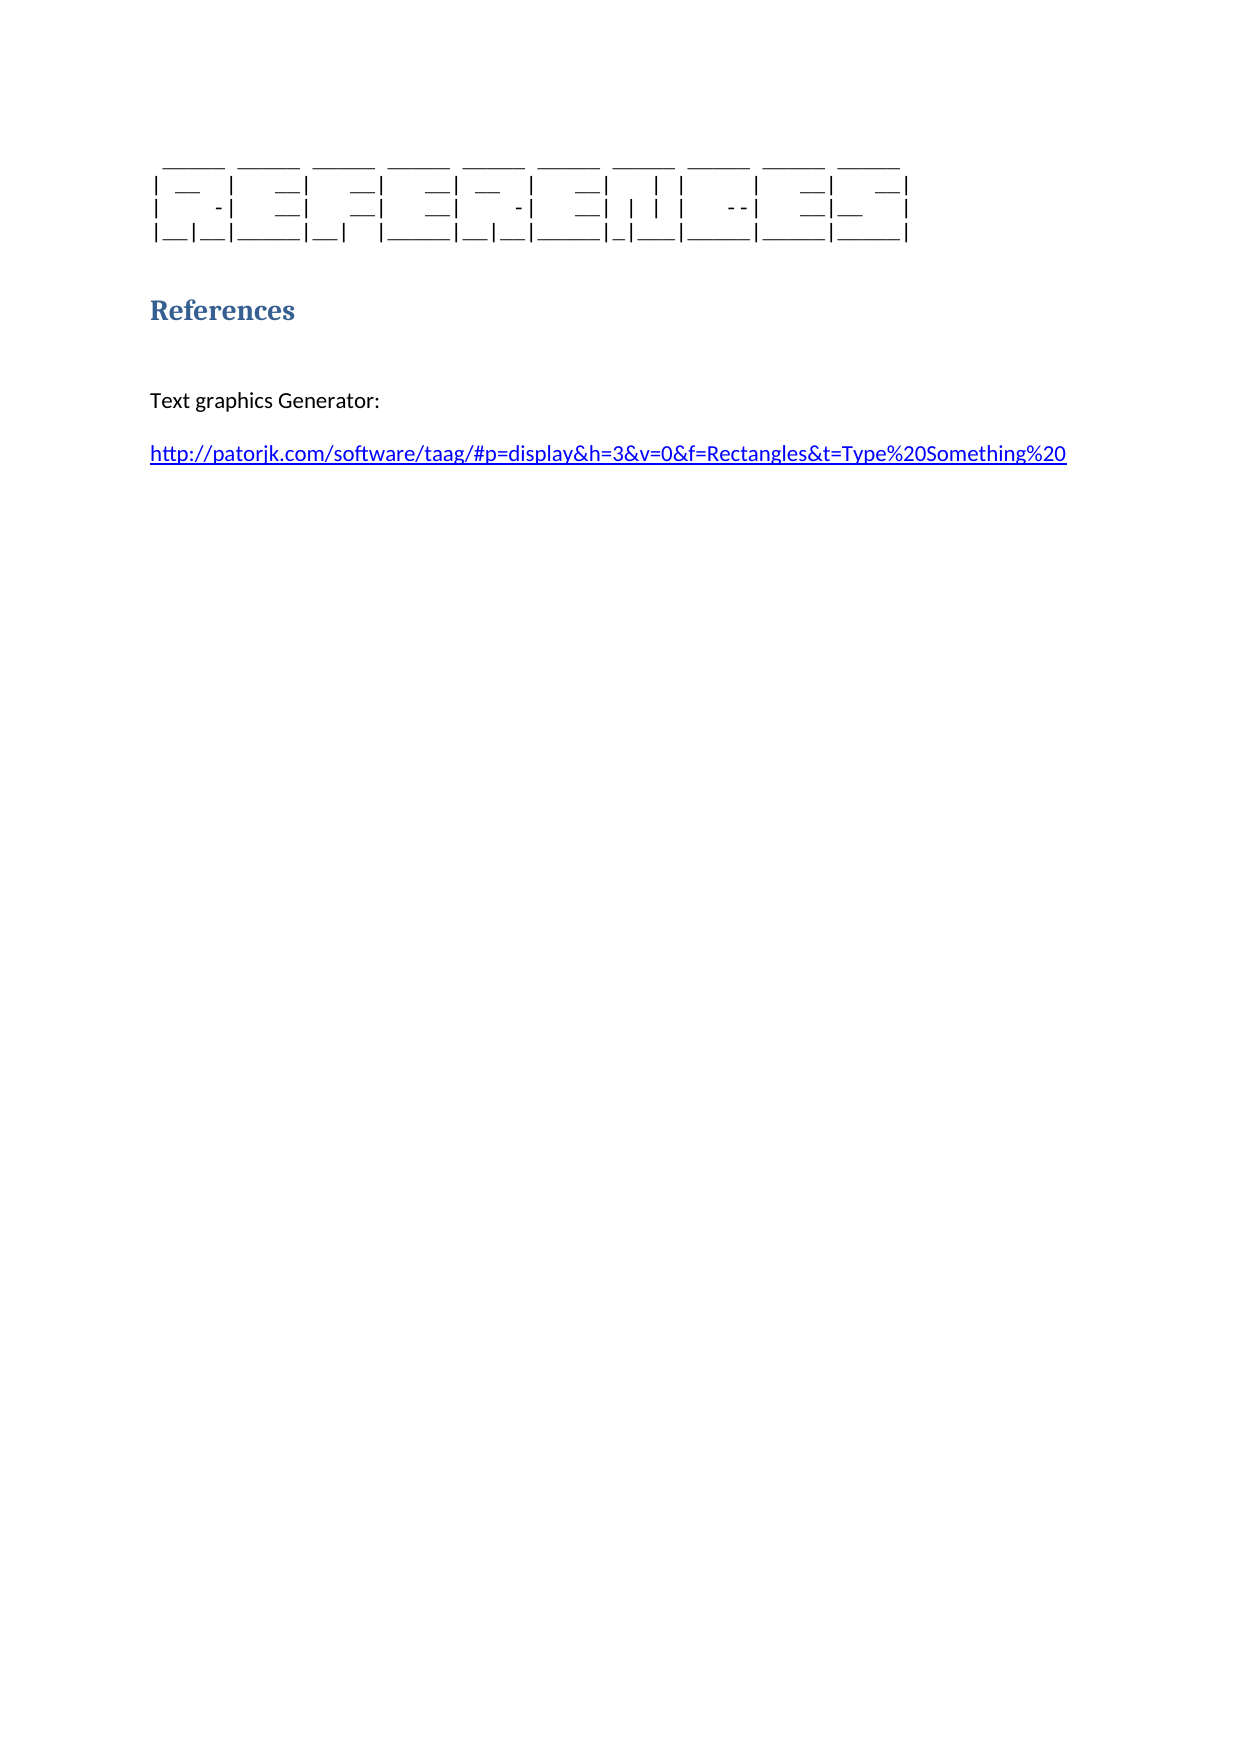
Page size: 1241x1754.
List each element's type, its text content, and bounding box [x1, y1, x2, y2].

subtitle References [150, 294, 1090, 328]
text | -| __| __| __| -| __| | | | --| __|__ | [150, 197, 1090, 221]
text http://patorjk.com/software/taag/#p=display&h=3&v=0&f=Rectangles&t=Type%20Something%20 [150, 439, 1090, 467]
text |__|__|_____|__| |_____|__|__|_____|_|___|_____|_____|_____| [150, 221, 1090, 244]
text _____ _____ _____ _____ _____ _____ _____ _____ _____ _____ [150, 150, 1090, 174]
text | __ | __| __| __| __ | __| | | | __| __| [150, 174, 1090, 197]
text Text graphics Generator: [150, 386, 1090, 414]
